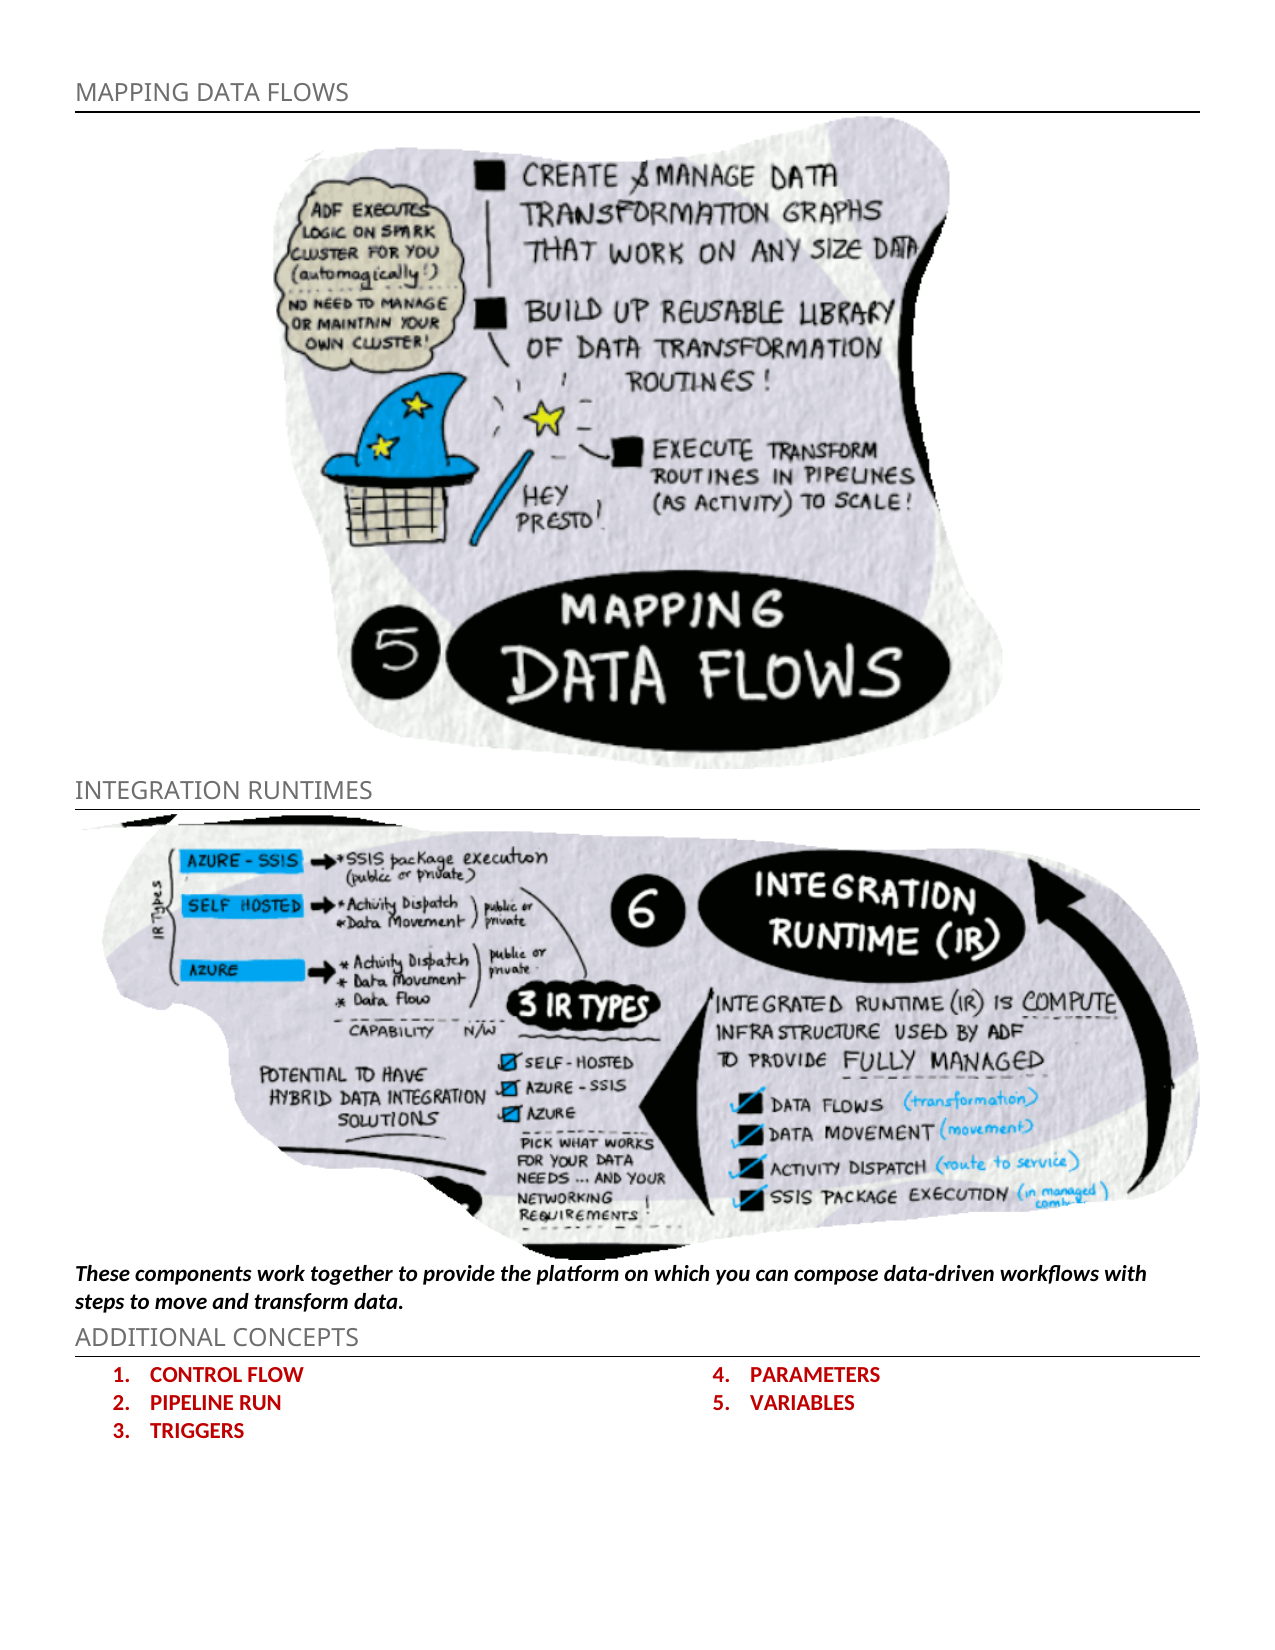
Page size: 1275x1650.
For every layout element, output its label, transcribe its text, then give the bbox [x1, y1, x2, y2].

list CONTROL FLOW [112, 1360, 600, 1388]
text These components work together to provide the platform on which you can compose data-driven workflows with steps to move and transform data. [75, 1260, 1200, 1316]
subtitle ADDITIONAL CONCEPTS [75, 1320, 1200, 1356]
list VARIABLES [712, 1388, 1200, 1416]
list PIPELINE RUN [112, 1388, 600, 1416]
subtitle INTEGRATION RUNTIMES [75, 773, 1200, 809]
list PARAMETERS [712, 1360, 1200, 1388]
picture [272, 115, 1003, 769]
subtitle MAPPING DATA FLOWS [75, 75, 1200, 111]
list TRIGGERS [112, 1416, 600, 1444]
picture [75, 813, 1200, 1260]
